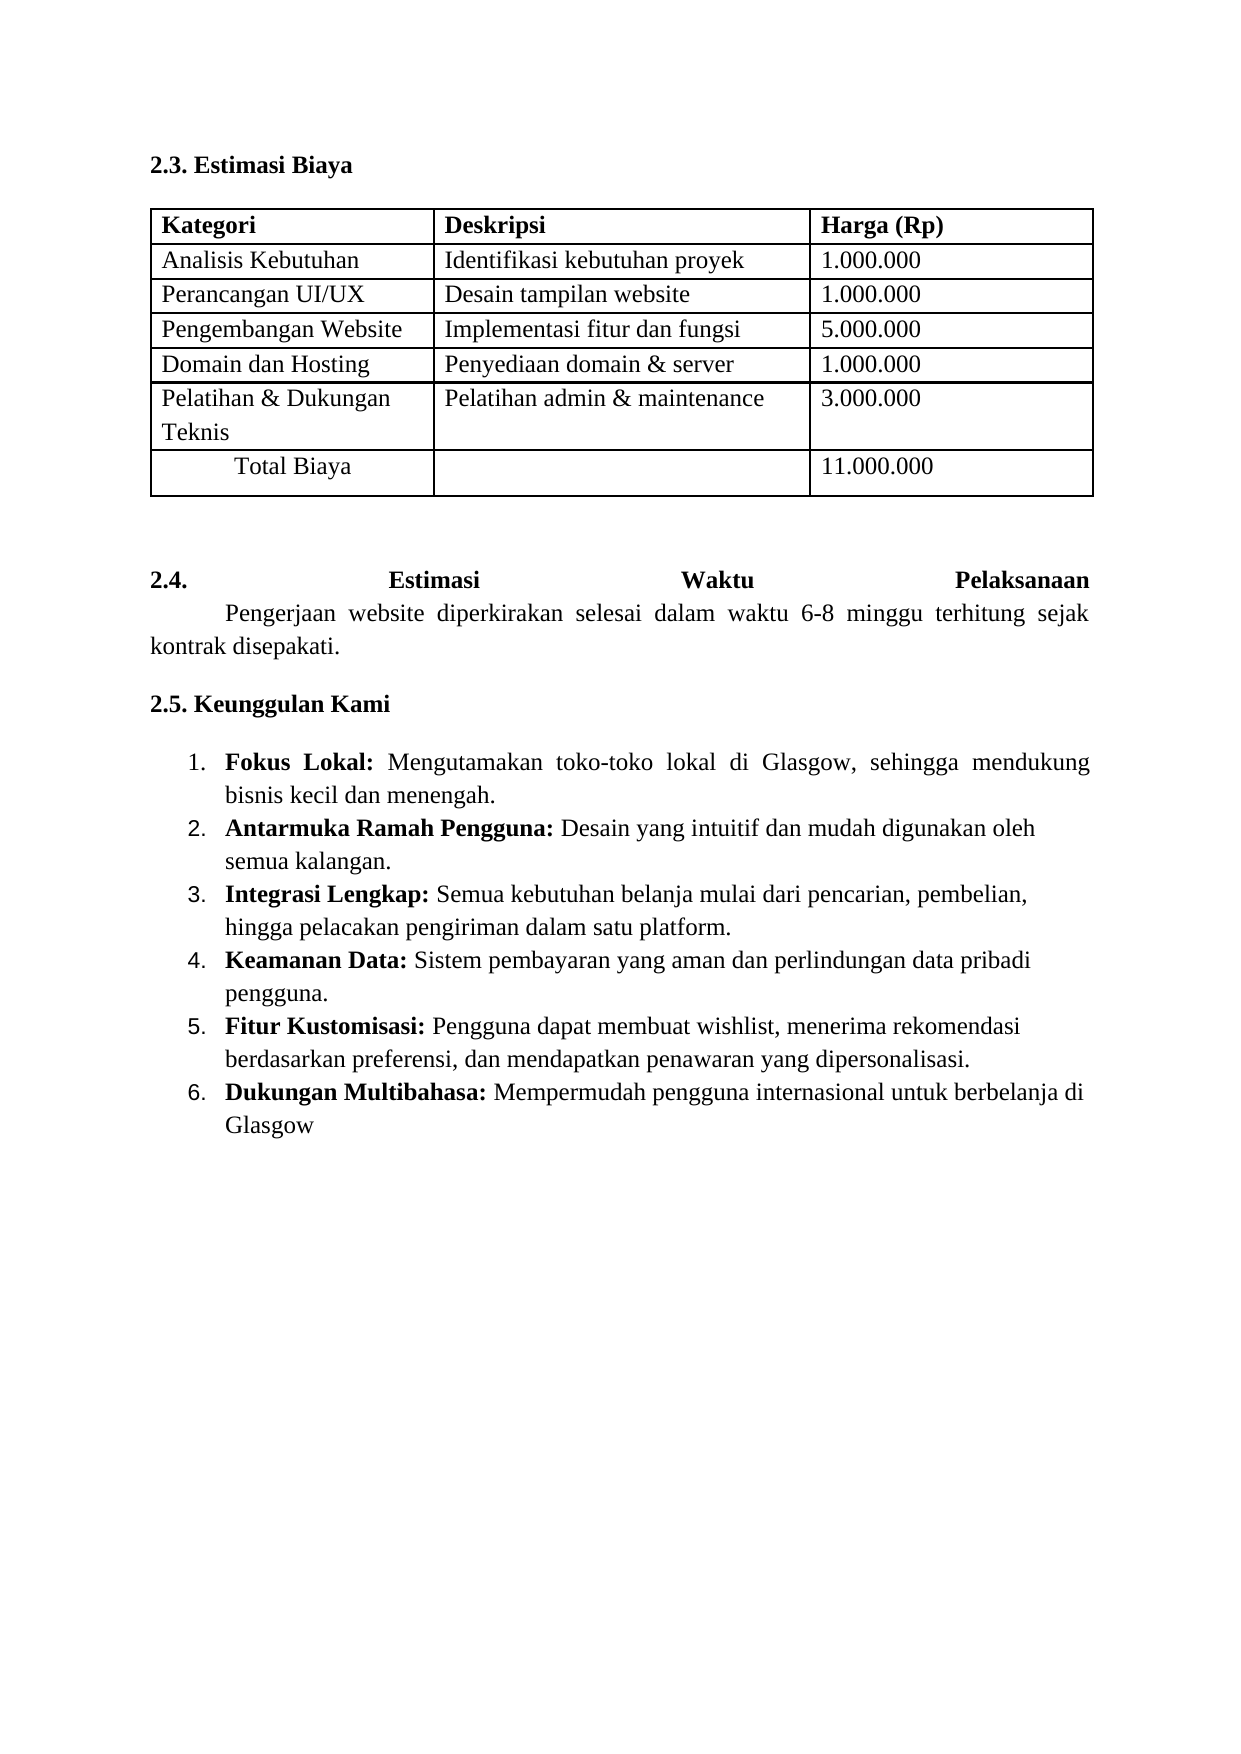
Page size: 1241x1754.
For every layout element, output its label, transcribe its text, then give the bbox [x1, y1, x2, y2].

table_cell Desain tampilan website [435, 280, 809, 312]
table_cell Pelatihan & Dukungan Teknis [152, 384, 433, 449]
table_cell Domain dan Hosting [152, 349, 433, 381]
table_cell 11.000.000 [811, 451, 1092, 495]
table_cell 1.000.000 [811, 349, 1092, 381]
list Fitur Kustomisasi: Pengguna dapat membuat wishlist, menerima rekomendasi berdasarkan preferensi, dan mendapatkan penawaran yang dipersonalisasi. [187, 1011, 1090, 1073]
table_cell Identifikasi kebutuhan proyek [435, 245, 809, 277]
table_cell 5.000.000 [811, 314, 1092, 347]
table_cell 1.000.000 [811, 280, 1092, 312]
table_cell 3.000.000 [811, 384, 1092, 449]
list Antarmuka Ramah Pengguna: Desain yang intuitif dan mudah digunakan oleh semua kalangan. [187, 813, 1090, 875]
table_header Harga (Rp) [811, 210, 1092, 243]
table_cell Pelatihan admin & maintenance [435, 384, 809, 449]
text 2.4. Estimasi Waktu Pelaksanaan Pengerjaan website diperkirakan selesai dalam waktu 6-8 minggu terhitung sejak kontrak disepakati. [150, 565, 1090, 660]
table_cell Pengembangan Website [152, 314, 433, 347]
list Fokus Lokal: Mengutamakan toko-toko lokal di Glasgow, sehingga mendukung bisnis kecil dan menengah. [187, 747, 1090, 809]
table_cell Total Biaya [152, 451, 433, 495]
list Keamanan Data: Sistem pembayaran yang aman dan perlindungan data pribadi pengguna. [187, 945, 1090, 1007]
list Integrasi Lengkap: Semua kebutuhan belanja mulai dari pencarian, pembelian, hingga pelacakan pengiriman dalam satu platform. [187, 879, 1090, 941]
text 2.3. Estimasi Biaya [150, 150, 1090, 179]
subtitle 2.5. Keunggulan Kami [150, 689, 1090, 718]
table_cell Penyediaan domain & server [435, 349, 809, 381]
table_cell Perancangan UI/UX [152, 280, 433, 312]
table_header Deskripsi [435, 210, 809, 243]
table_cell [435, 451, 809, 495]
table_header Kategori [152, 210, 433, 243]
list Dukungan Multibahasa: Mempermudah pengguna internasional untuk berbelanja di Glasgow [187, 1077, 1090, 1139]
table_cell Implementasi fitur dan fungsi [435, 314, 809, 347]
table_cell 1.000.000 [811, 245, 1092, 277]
table_cell Analisis Kebutuhan [152, 245, 433, 277]
